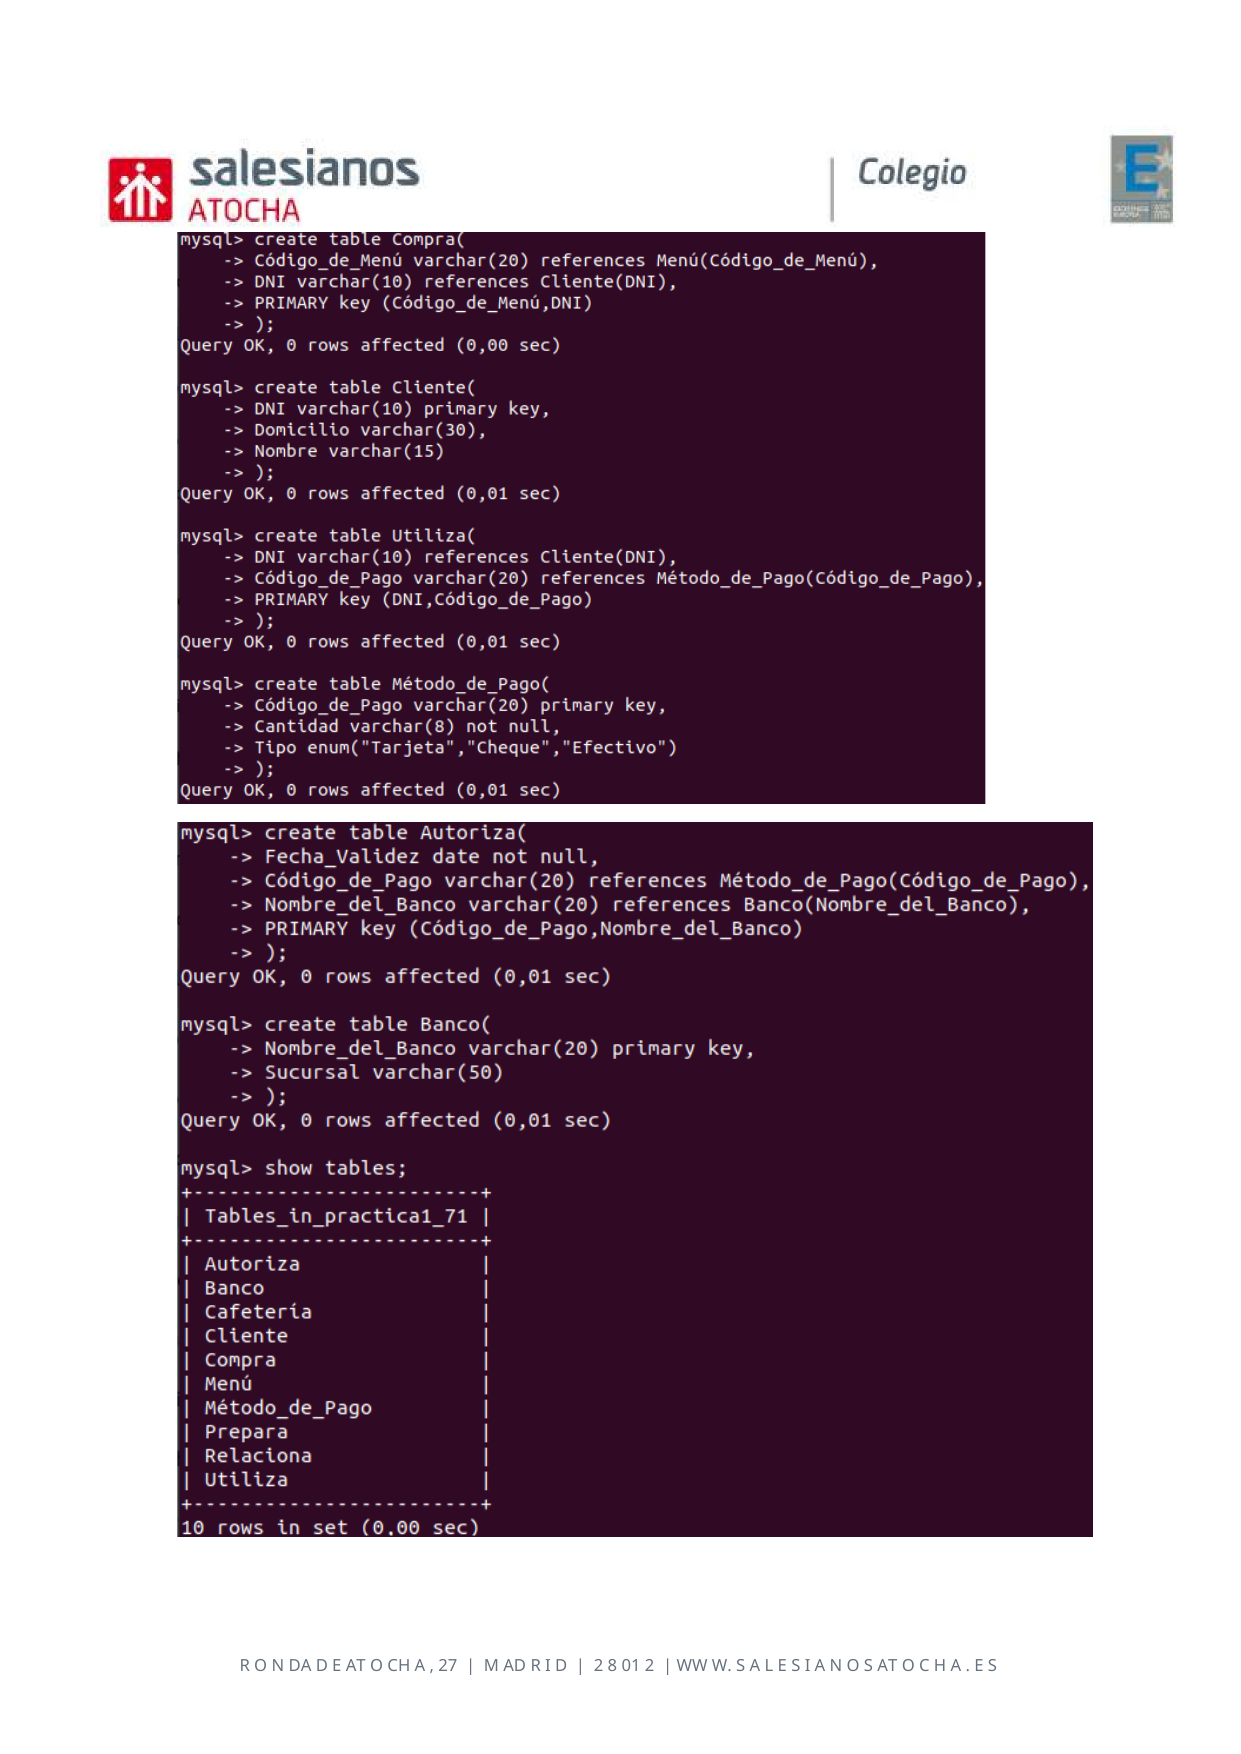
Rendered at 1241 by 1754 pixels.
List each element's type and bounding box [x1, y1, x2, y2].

picture [177, 822, 1093, 1537]
picture [0, 0, 1238, 231]
picture [177, 232, 986, 804]
